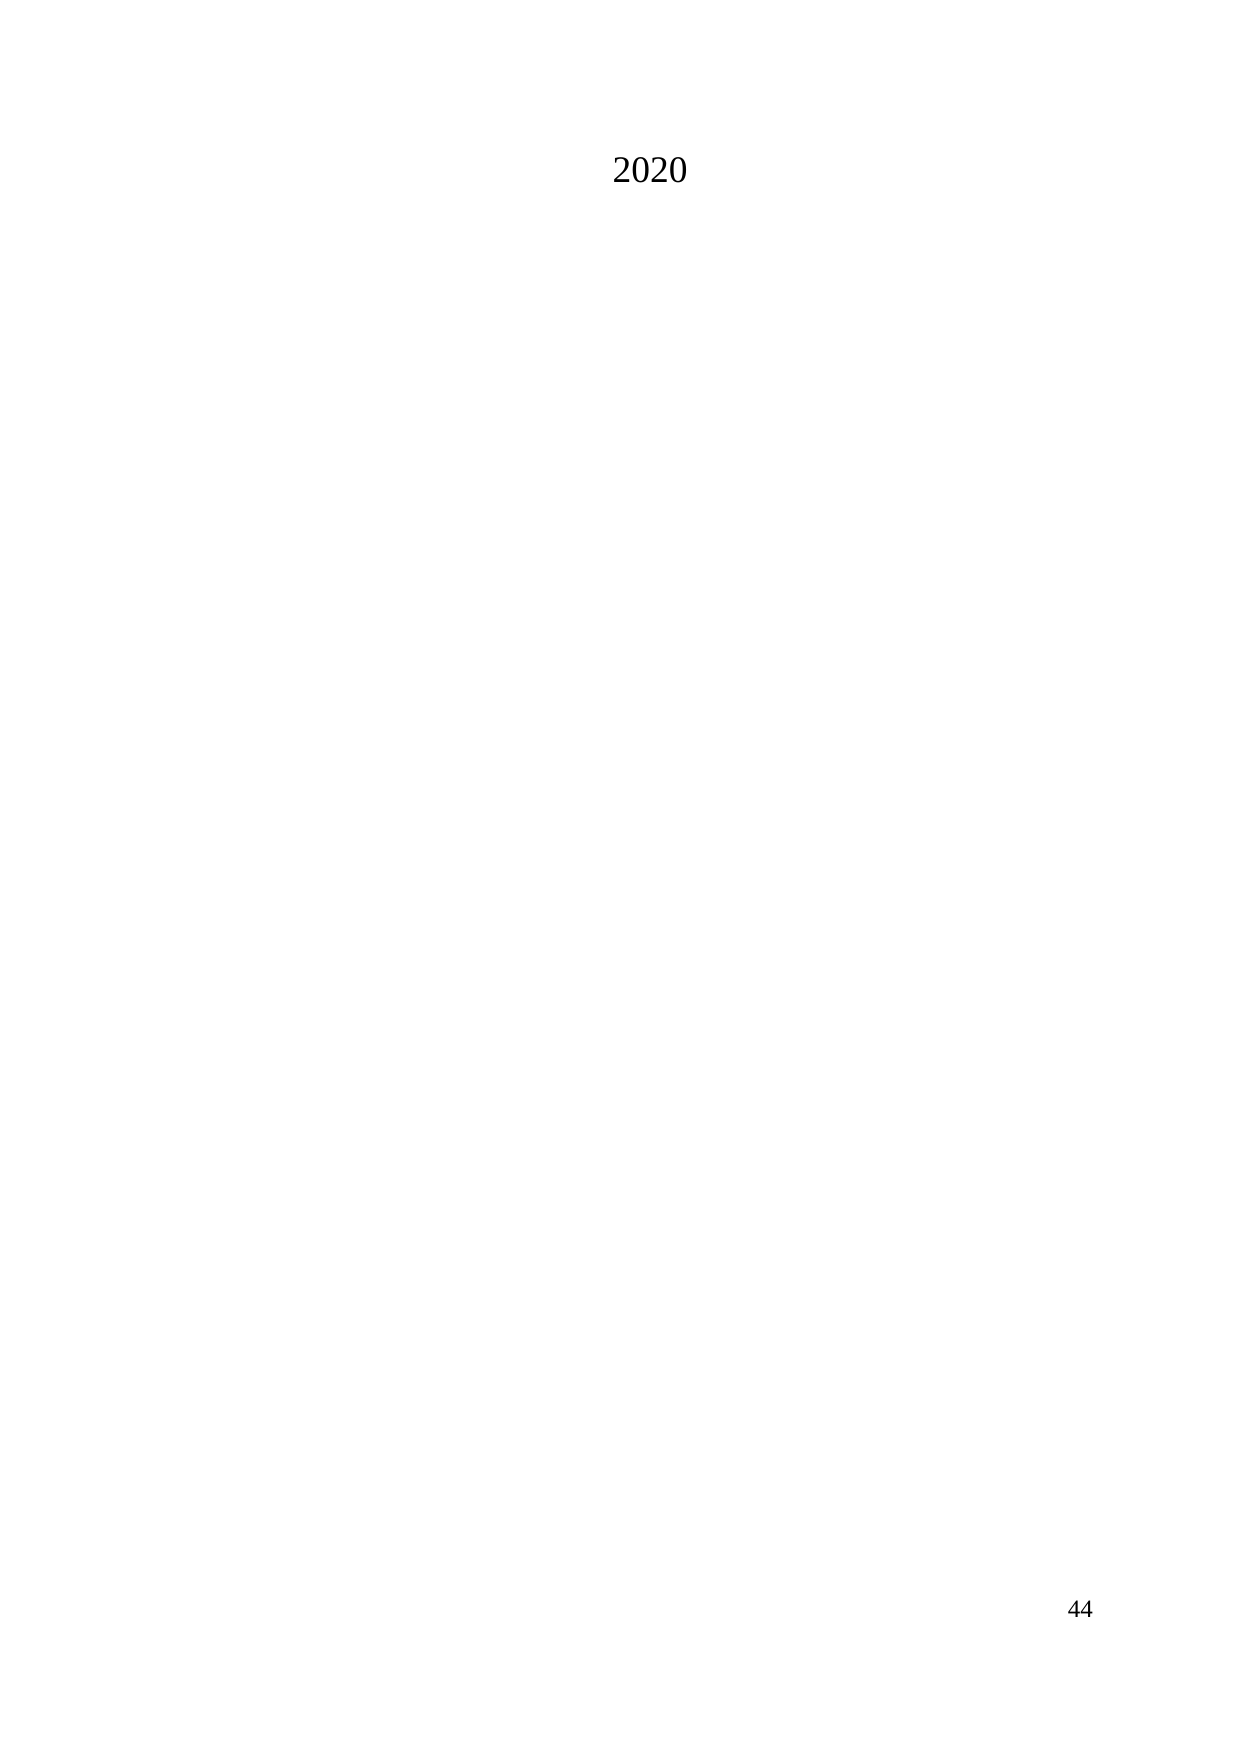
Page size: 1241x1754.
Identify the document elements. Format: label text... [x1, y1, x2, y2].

text 2020 [207, 148, 1092, 191]
